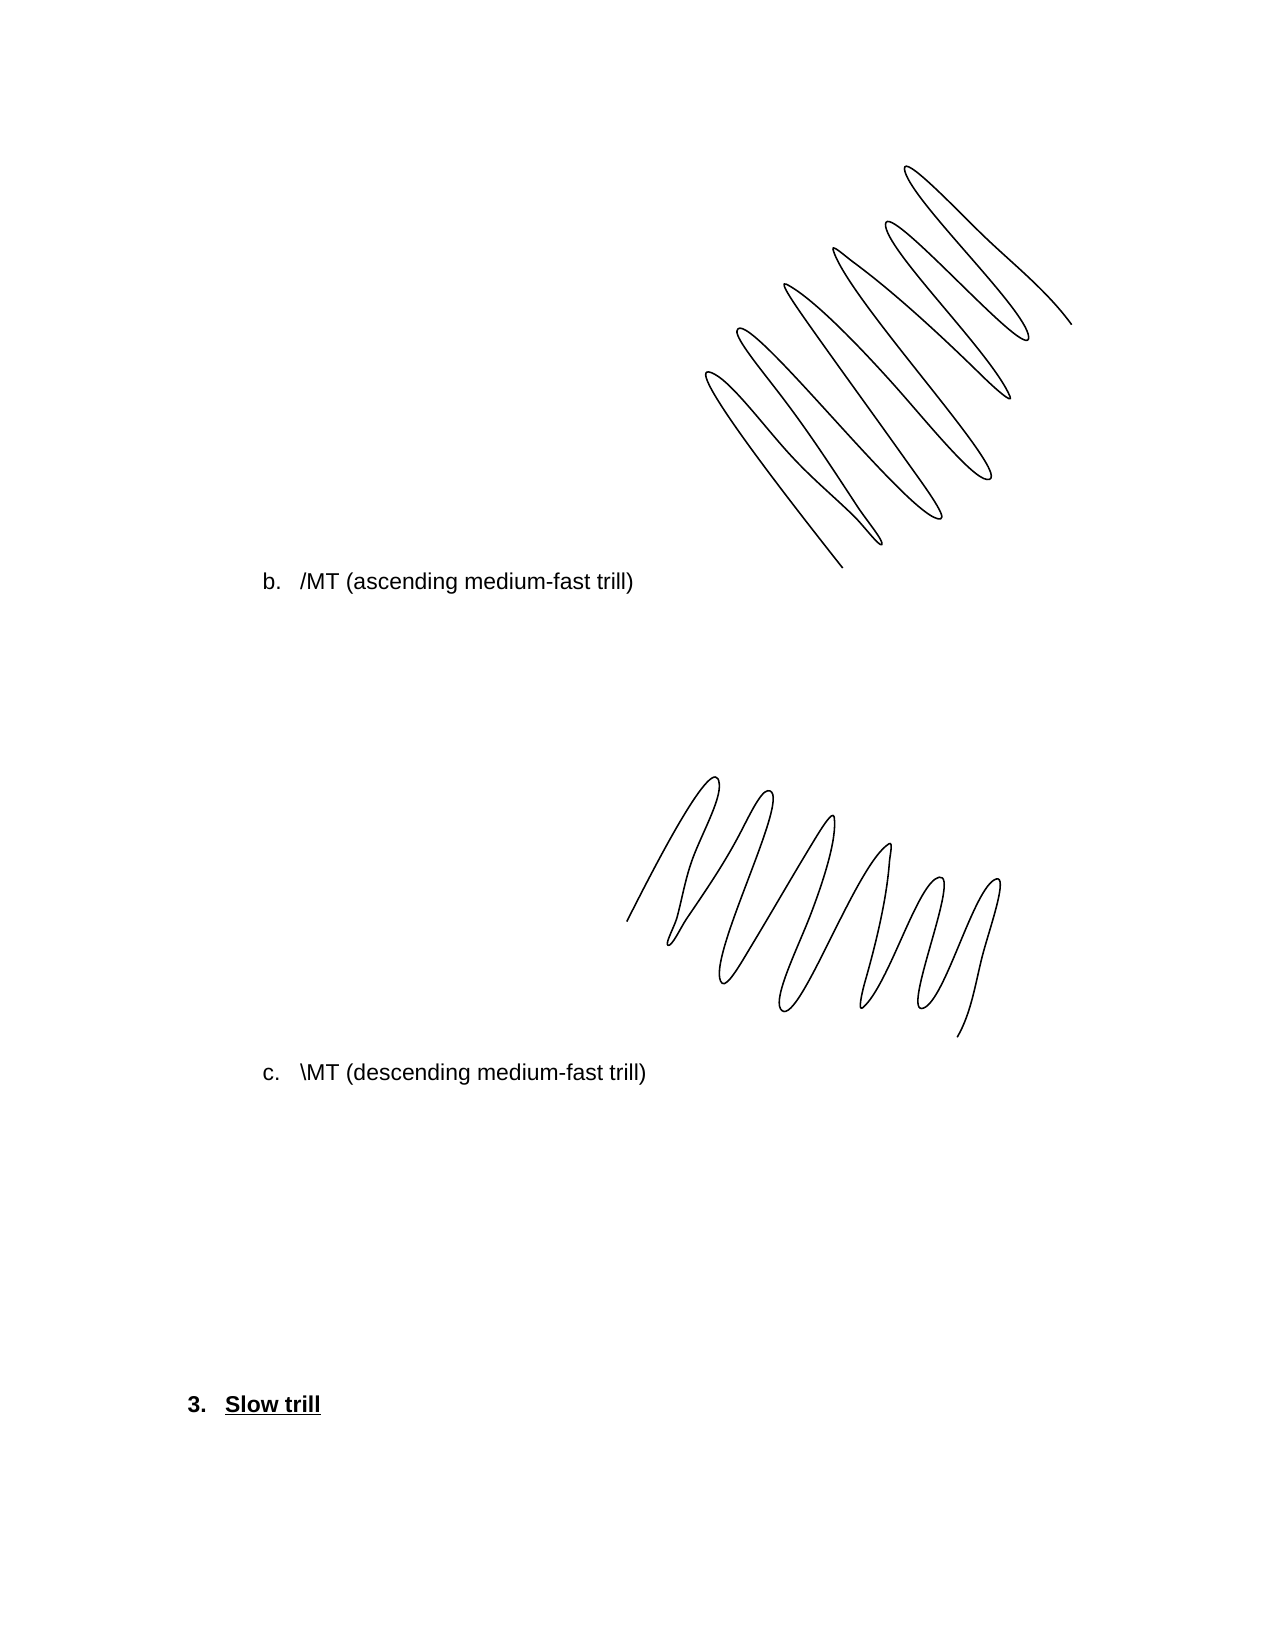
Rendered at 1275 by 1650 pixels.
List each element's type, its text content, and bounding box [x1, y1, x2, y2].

list /MT (ascending medium-fast trill) [262, 150, 1125, 594]
list Slow trill [187, 1391, 1125, 1417]
list \MT (descending medium-fast trill) [262, 749, 1125, 1176]
